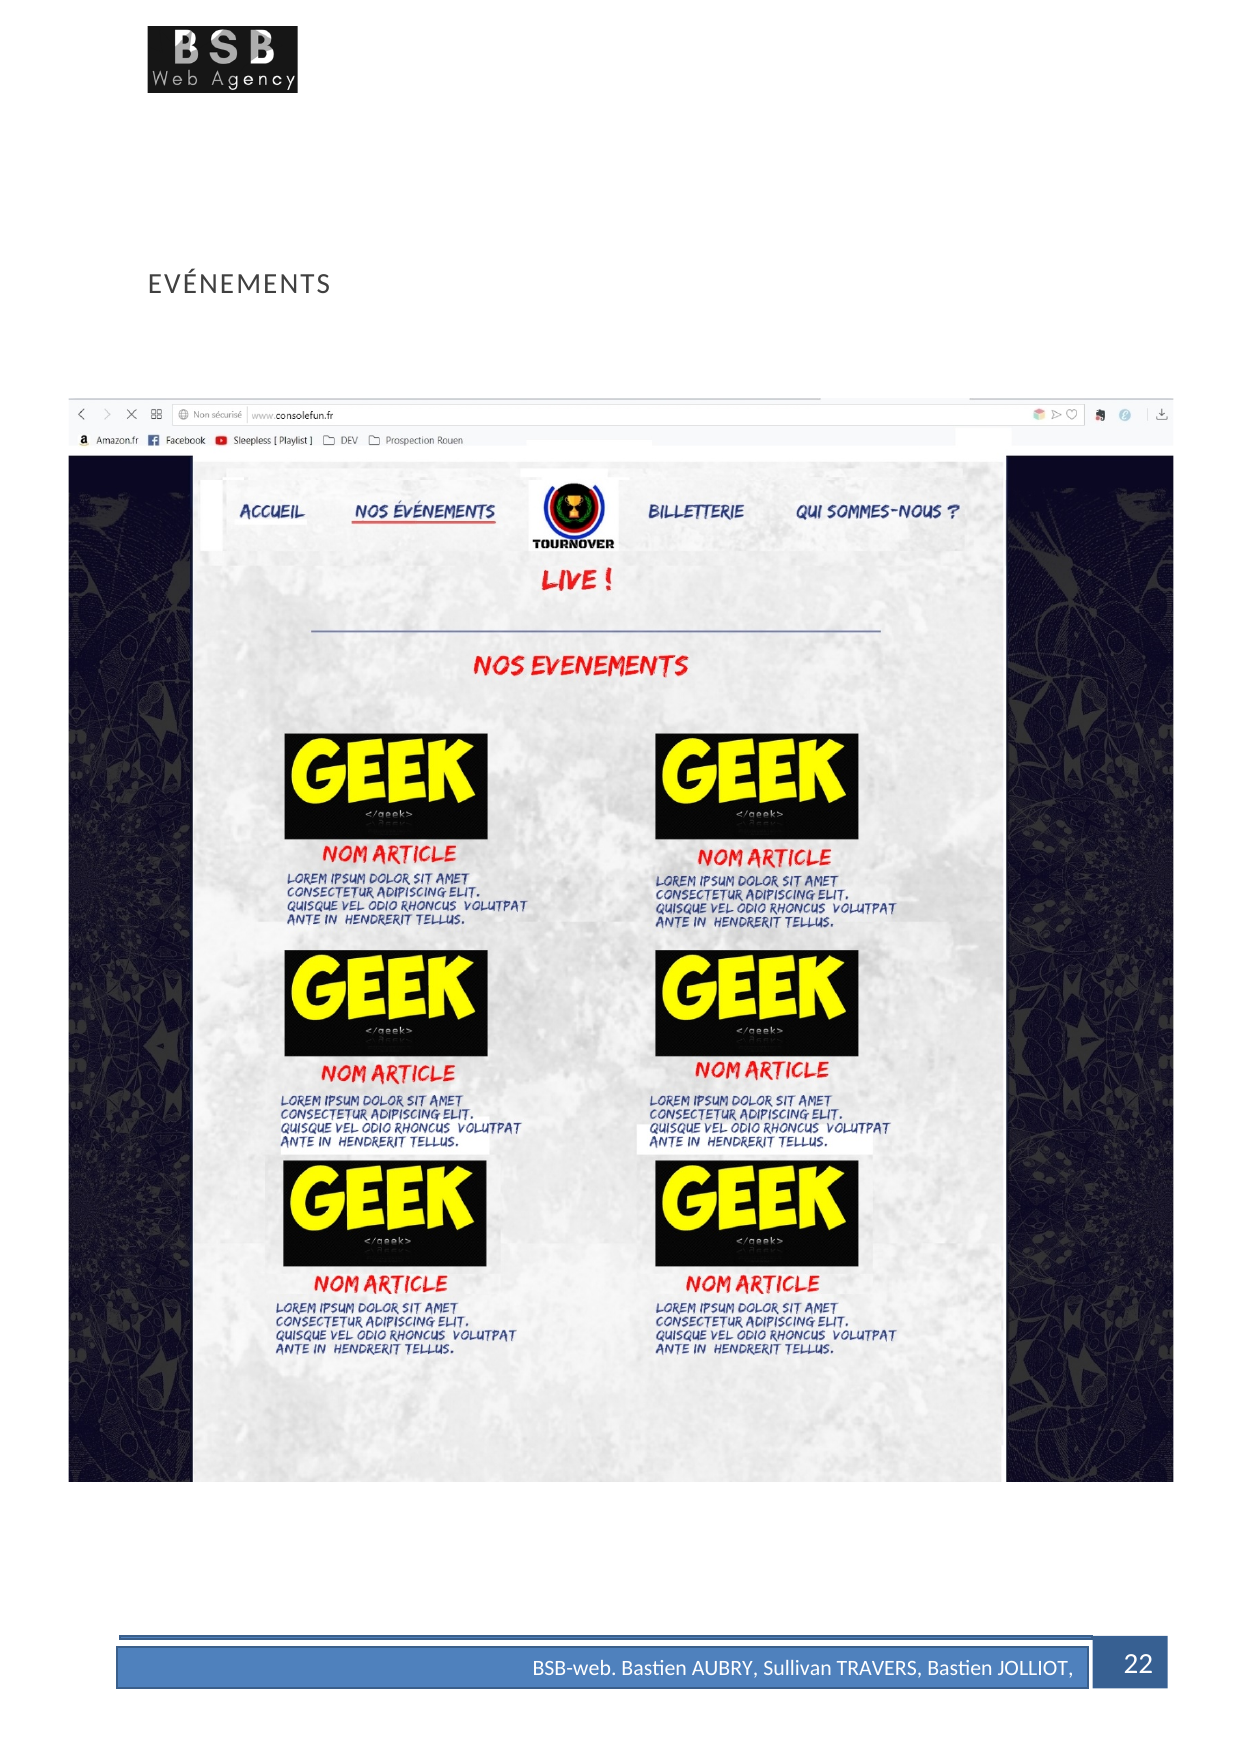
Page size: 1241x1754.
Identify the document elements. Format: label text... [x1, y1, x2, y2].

picture [147, 26, 298, 93]
picture [67, 398, 1173, 1480]
subtitle Evénements [148, 265, 1093, 301]
